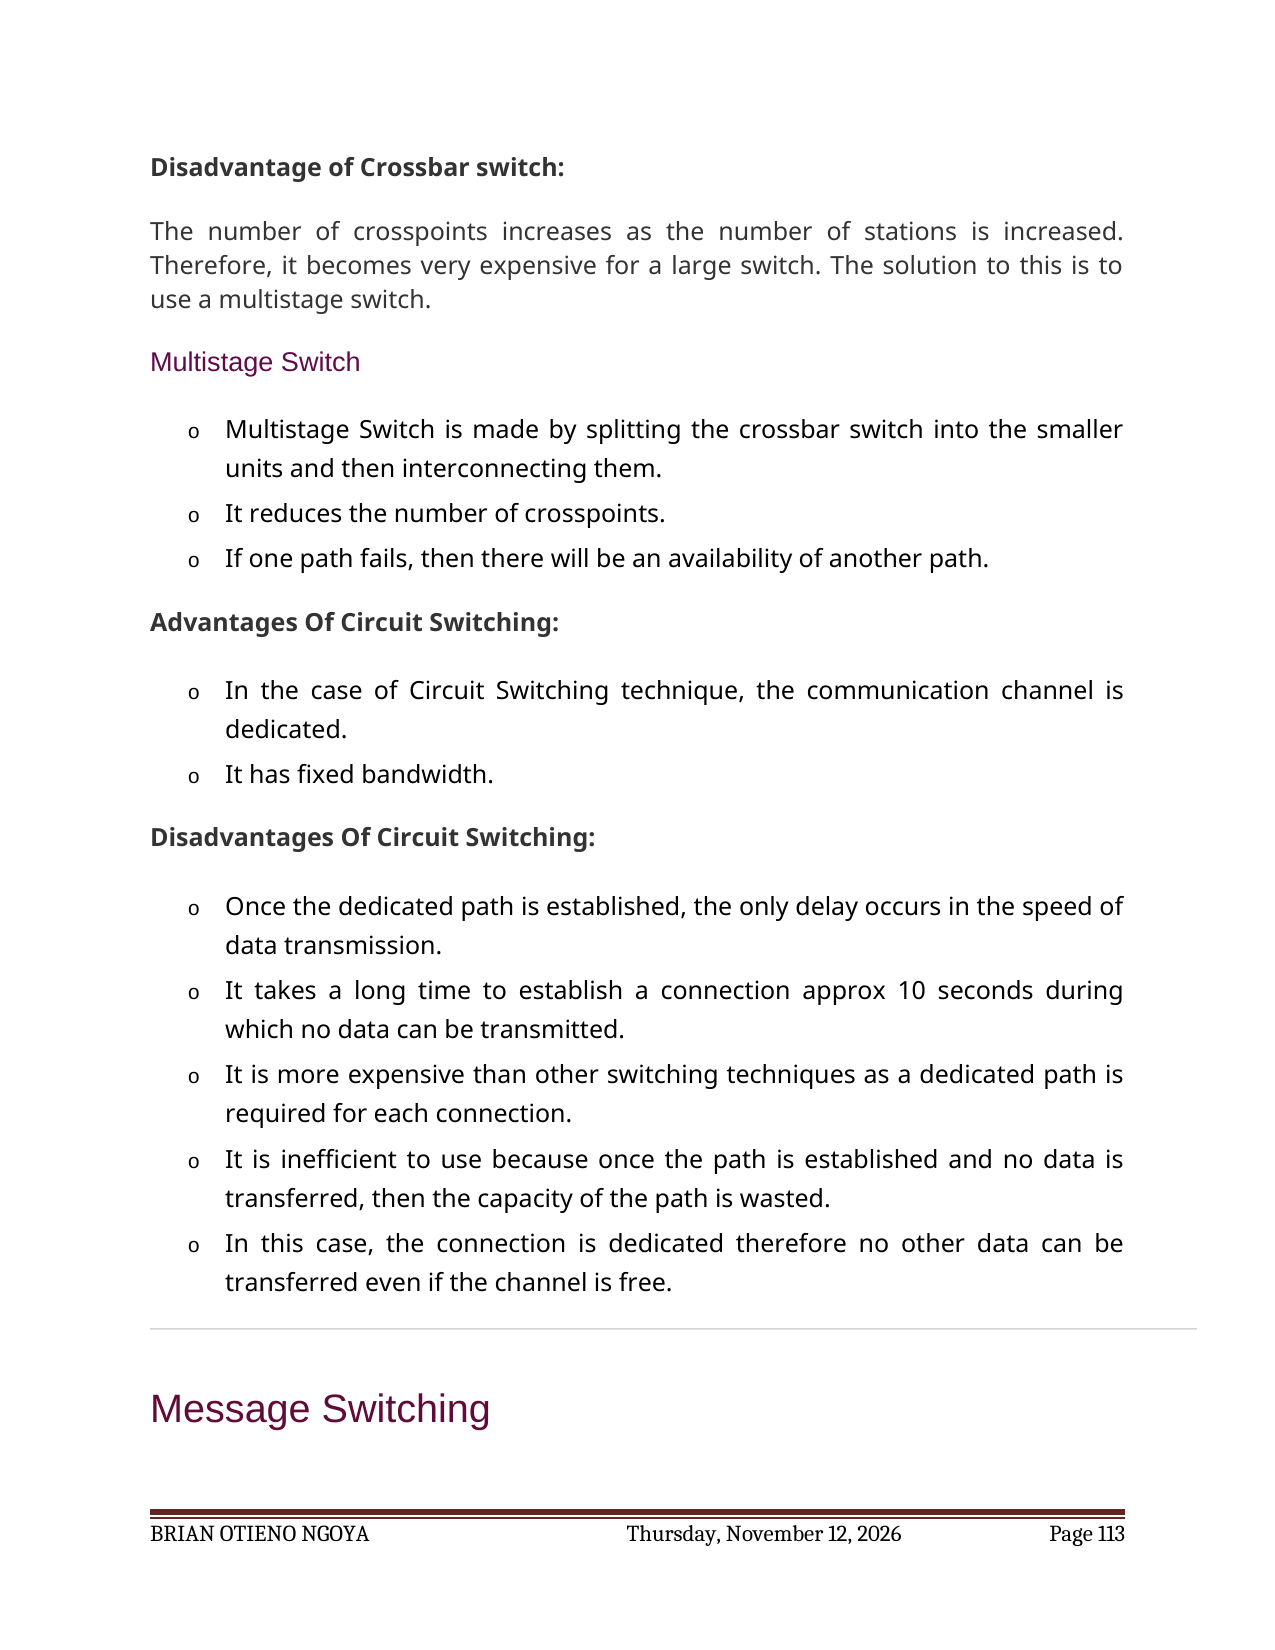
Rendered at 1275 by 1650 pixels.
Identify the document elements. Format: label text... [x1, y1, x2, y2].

text Disadvantages Of Circuit Switching: [150, 820, 1125, 854]
list Once the dedicated path is established, the only delay occurs in the speed of data transmission. [187, 883, 1125, 961]
text Advantages Of Circuit Switching: [150, 604, 1125, 638]
list If one path fails, then there will be an availability of another path. [187, 536, 1125, 575]
list It is inefficient to use because once the path is established and no data is transferred, then the capacity of the path is wasted. [187, 1136, 1125, 1214]
text The number of crosspoints increases as the number of stations is increased. Therefore, it becomes very expensive for a large switch. The solution to this is to use a multistage switch. [150, 213, 1125, 315]
list In this case, the connection is dedicated therefore no other data can be transferred even if the channel is free. [187, 1221, 1125, 1299]
list It is more expensive than other switching techniques as a dedicated path is required for each connection. [187, 1052, 1125, 1130]
list It reduces the number of crosspoints. [187, 491, 1125, 530]
text Message Switching [150, 1385, 1125, 1431]
list It takes a long time to establish a connection approx 10 seconds during which no data can be transmitted. [187, 968, 1125, 1046]
list Multistage Switch is made by splitting the crossbar switch into the smaller units and then interconnecting them. [187, 406, 1125, 484]
text Disadvantage of Crossbar switch: [150, 150, 1125, 184]
list It has fixed bandwidth. [187, 752, 1125, 791]
list In the case of Circuit Switching technique, the communication channel is dedicated. [187, 667, 1125, 746]
text Multistage Switch [150, 344, 1125, 377]
